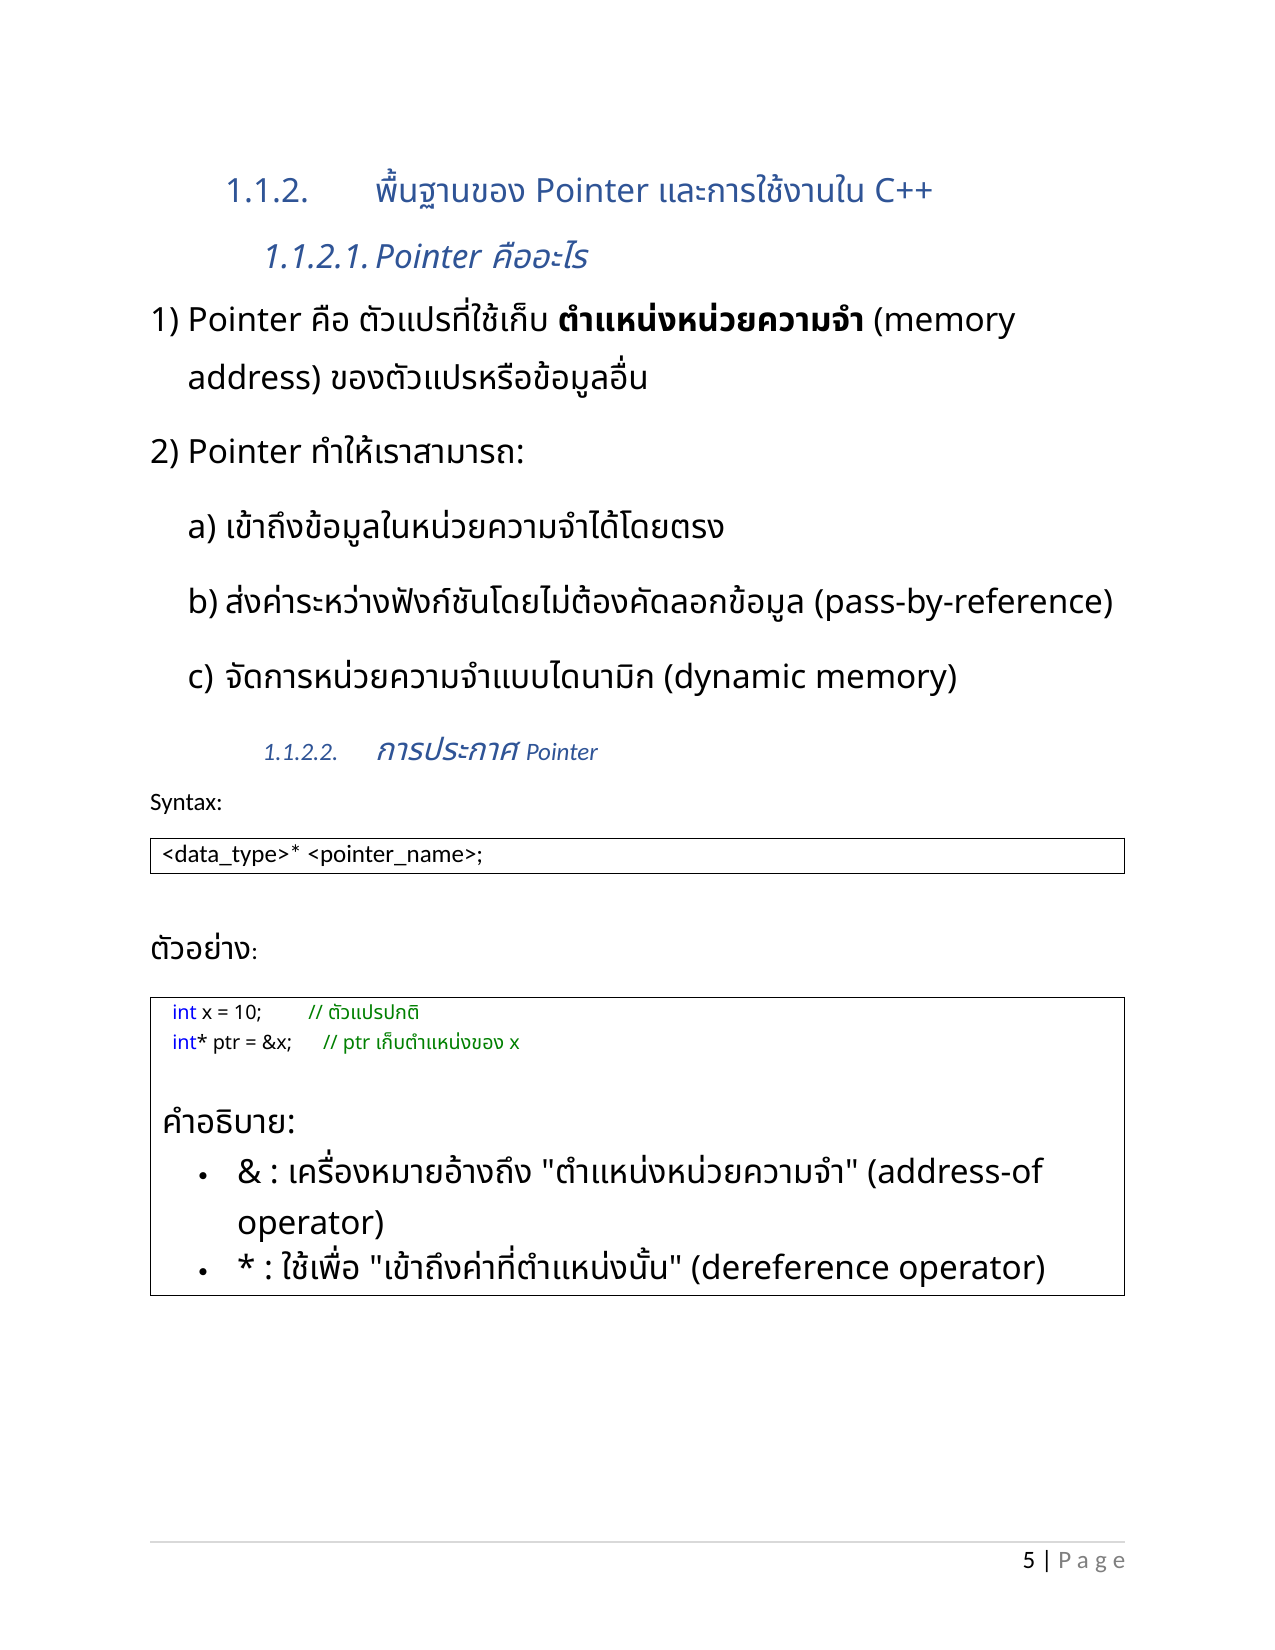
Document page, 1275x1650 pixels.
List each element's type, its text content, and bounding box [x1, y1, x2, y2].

table_header int x = 10; // ตัวแปรปกติ int* ptr = &x; // ptr เก็บตำแหน่งของ x คำอธิบาย: & : เครื่องหมายอ้างถึง "ตำแหน่งหน่วยความจำ" (address-of operator) * : ใช้เพื่อ "เข้าถึงค่าที่ตำแหน่งนั้น" (dereference operator) [151, 998, 1124, 1295]
subtitle Pointer คืออะไร [262, 233, 1125, 284]
subtitle การประกาศ Pointer [262, 727, 1125, 775]
table_header <data_type>* <pointer_name>; [151, 839, 1124, 873]
list Pointer ทำให้เราสามารถ: [150, 428, 1125, 479]
list จัดการหน่วยความจำแบบไดนามิก (dynamic memory) [187, 653, 1125, 703]
text Syntax: [150, 786, 1125, 816]
subtitle พื้นฐานของ Pointer และการใช้งานใน C++ [225, 167, 1125, 217]
text ตัวอย่าง: [150, 926, 1125, 973]
list Pointer คือ ตัวแปรที่ใช้เก็บ ตำแหน่งหน่วยความจำ (memory address) ของตัวแปรหรือข้อมูลอื่น [150, 295, 1125, 404]
list เข้าถึงข้อมูลในหน่วยความจำได้โดยตรง [187, 503, 1125, 554]
list ส่งค่าระหว่างฟังก์ชันโดยไม่ต้องคัดลอกข้อมูล (pass-by-reference) [187, 578, 1125, 628]
